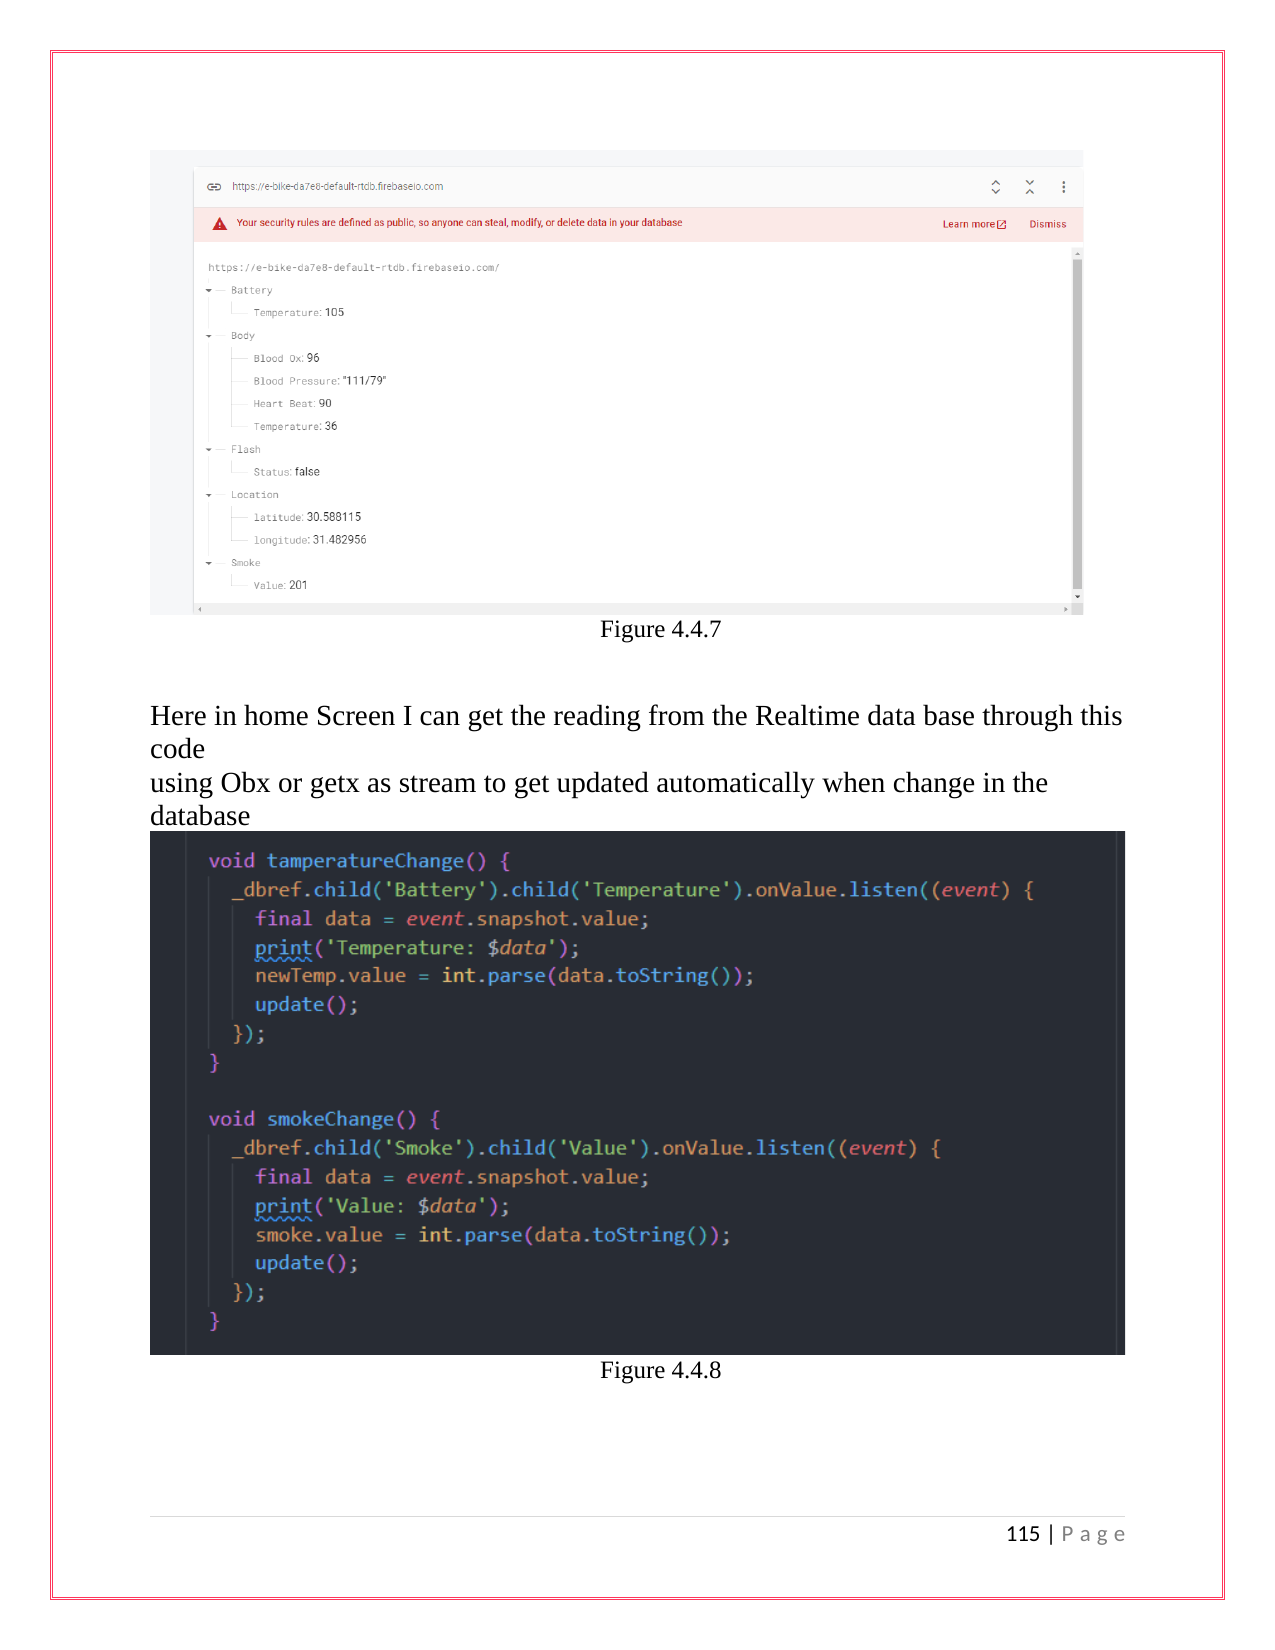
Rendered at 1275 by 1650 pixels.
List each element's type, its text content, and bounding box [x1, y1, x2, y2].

text Figure 4.4.8 [600, 1355, 1125, 1383]
text Here in home Screen I can get the reading from the Realtime data base through this code using Obx or getx as stream to get updated automatically when change in the database [150, 698, 1125, 831]
text Figure 4.4.7 [600, 614, 1125, 643]
picture [150, 831, 1125, 1355]
picture [150, 150, 1084, 615]
